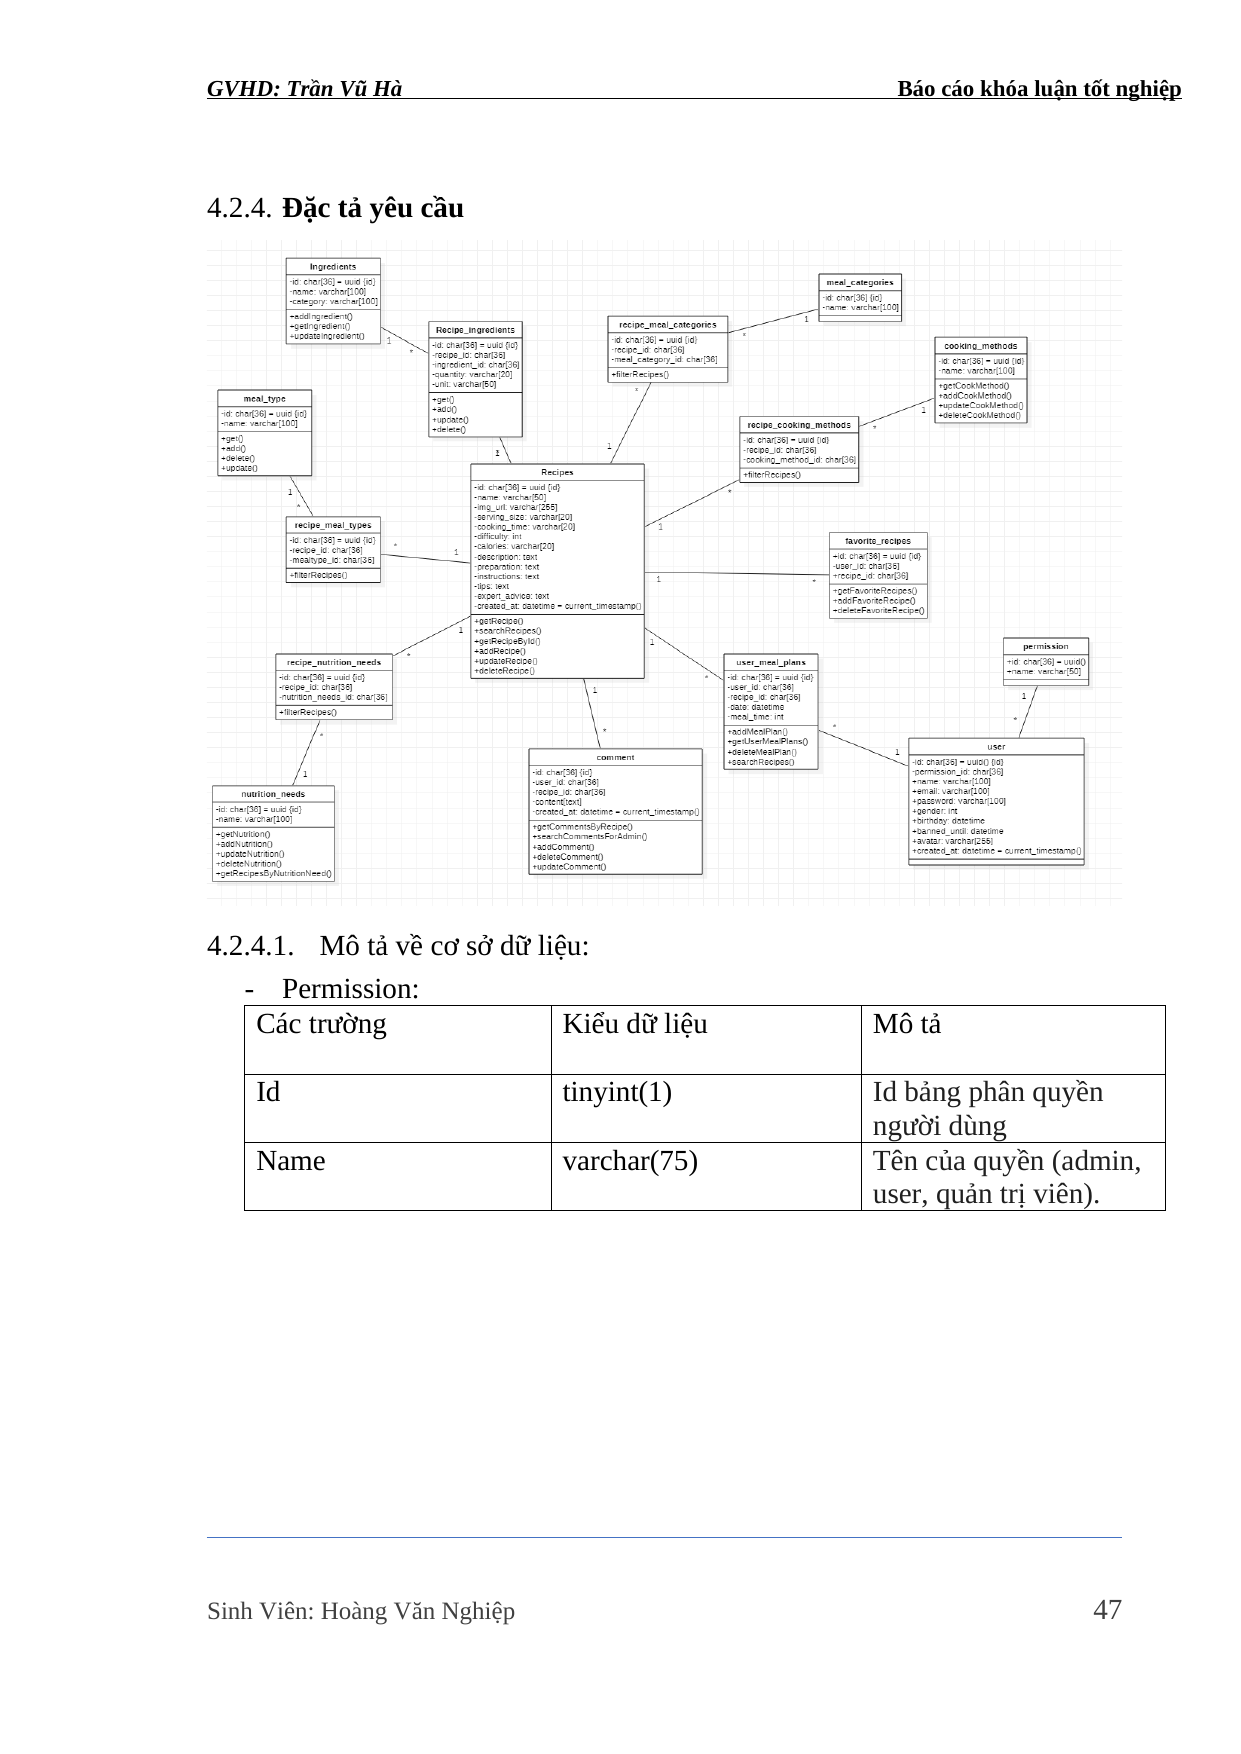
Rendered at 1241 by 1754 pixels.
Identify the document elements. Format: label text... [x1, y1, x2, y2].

table_cell varchar(75) [552, 1143, 861, 1210]
table_header Kiểu dữ liệu [552, 1006, 861, 1073]
list Đặc tả yêu cầu [207, 190, 1122, 223]
table_cell Name [245, 1143, 551, 1210]
list Permission: [244, 972, 1122, 1005]
table_cell Tên của quyền (admin, user, quản trị viên). [862, 1143, 1165, 1210]
table_cell tinyint(1) [552, 1075, 861, 1142]
table_header Mô tả [862, 1006, 1165, 1073]
table_cell Id [245, 1075, 551, 1142]
table_cell Id bảng phân quyền người dùng [862, 1075, 1165, 1142]
text Mô tả về cơ sở dữ liệu: [207, 928, 1122, 962]
table_header Các trường [245, 1006, 551, 1073]
picture [206, 240, 1123, 906]
